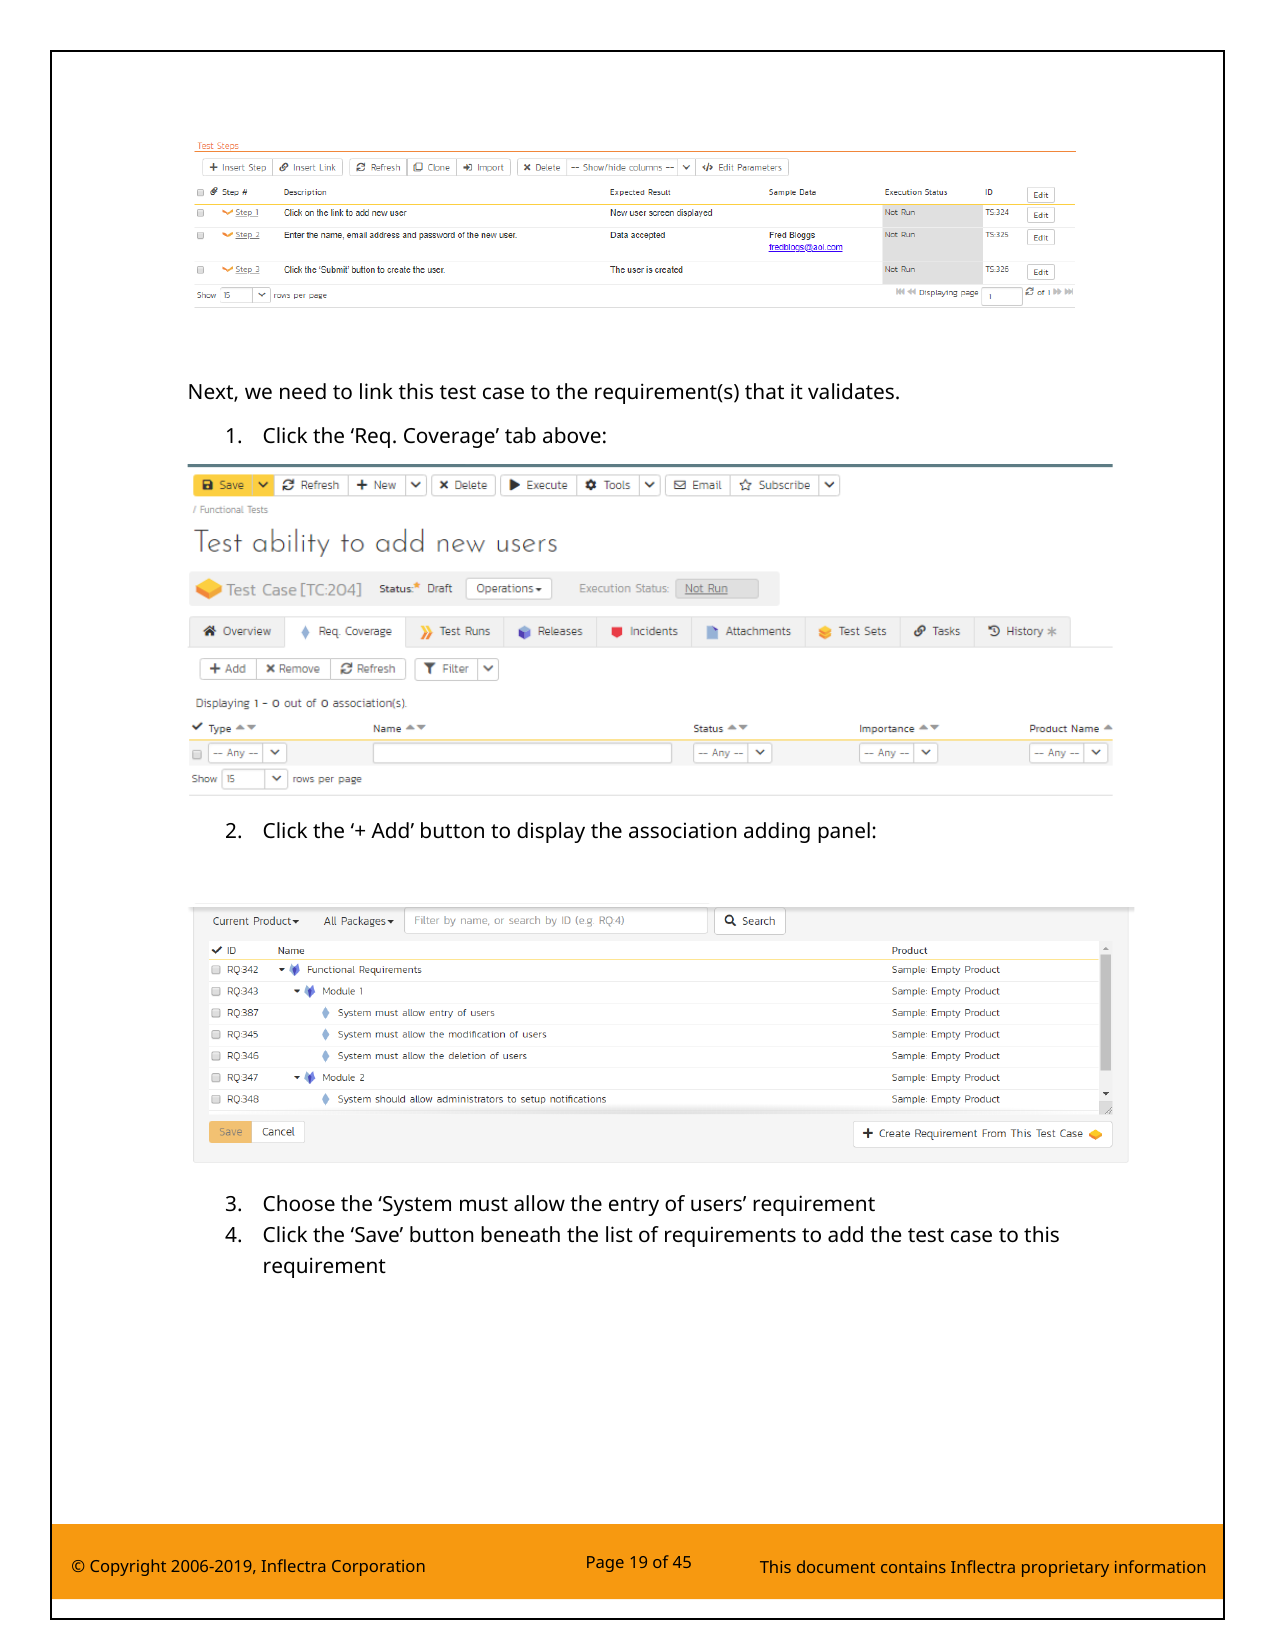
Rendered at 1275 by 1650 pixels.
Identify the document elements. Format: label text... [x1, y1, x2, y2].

text Next, we need to link this test case to the requirement(s) that it validates. [187, 377, 1087, 405]
picture [187, 464, 1113, 801]
picture [187, 135, 1088, 319]
list Click the ‘Req. Coverage’ tab above: [225, 421, 1087, 449]
list Click the ‘+ Add’ button to display the association adding panel: [225, 816, 1087, 845]
list Click the ‘Save’ button beneath the list of requirements to add the test case to this requirement [225, 1220, 1087, 1279]
list Choose the ‘System must allow the entry of users’ requirement [225, 1189, 1087, 1217]
picture [187, 903, 1135, 1174]
